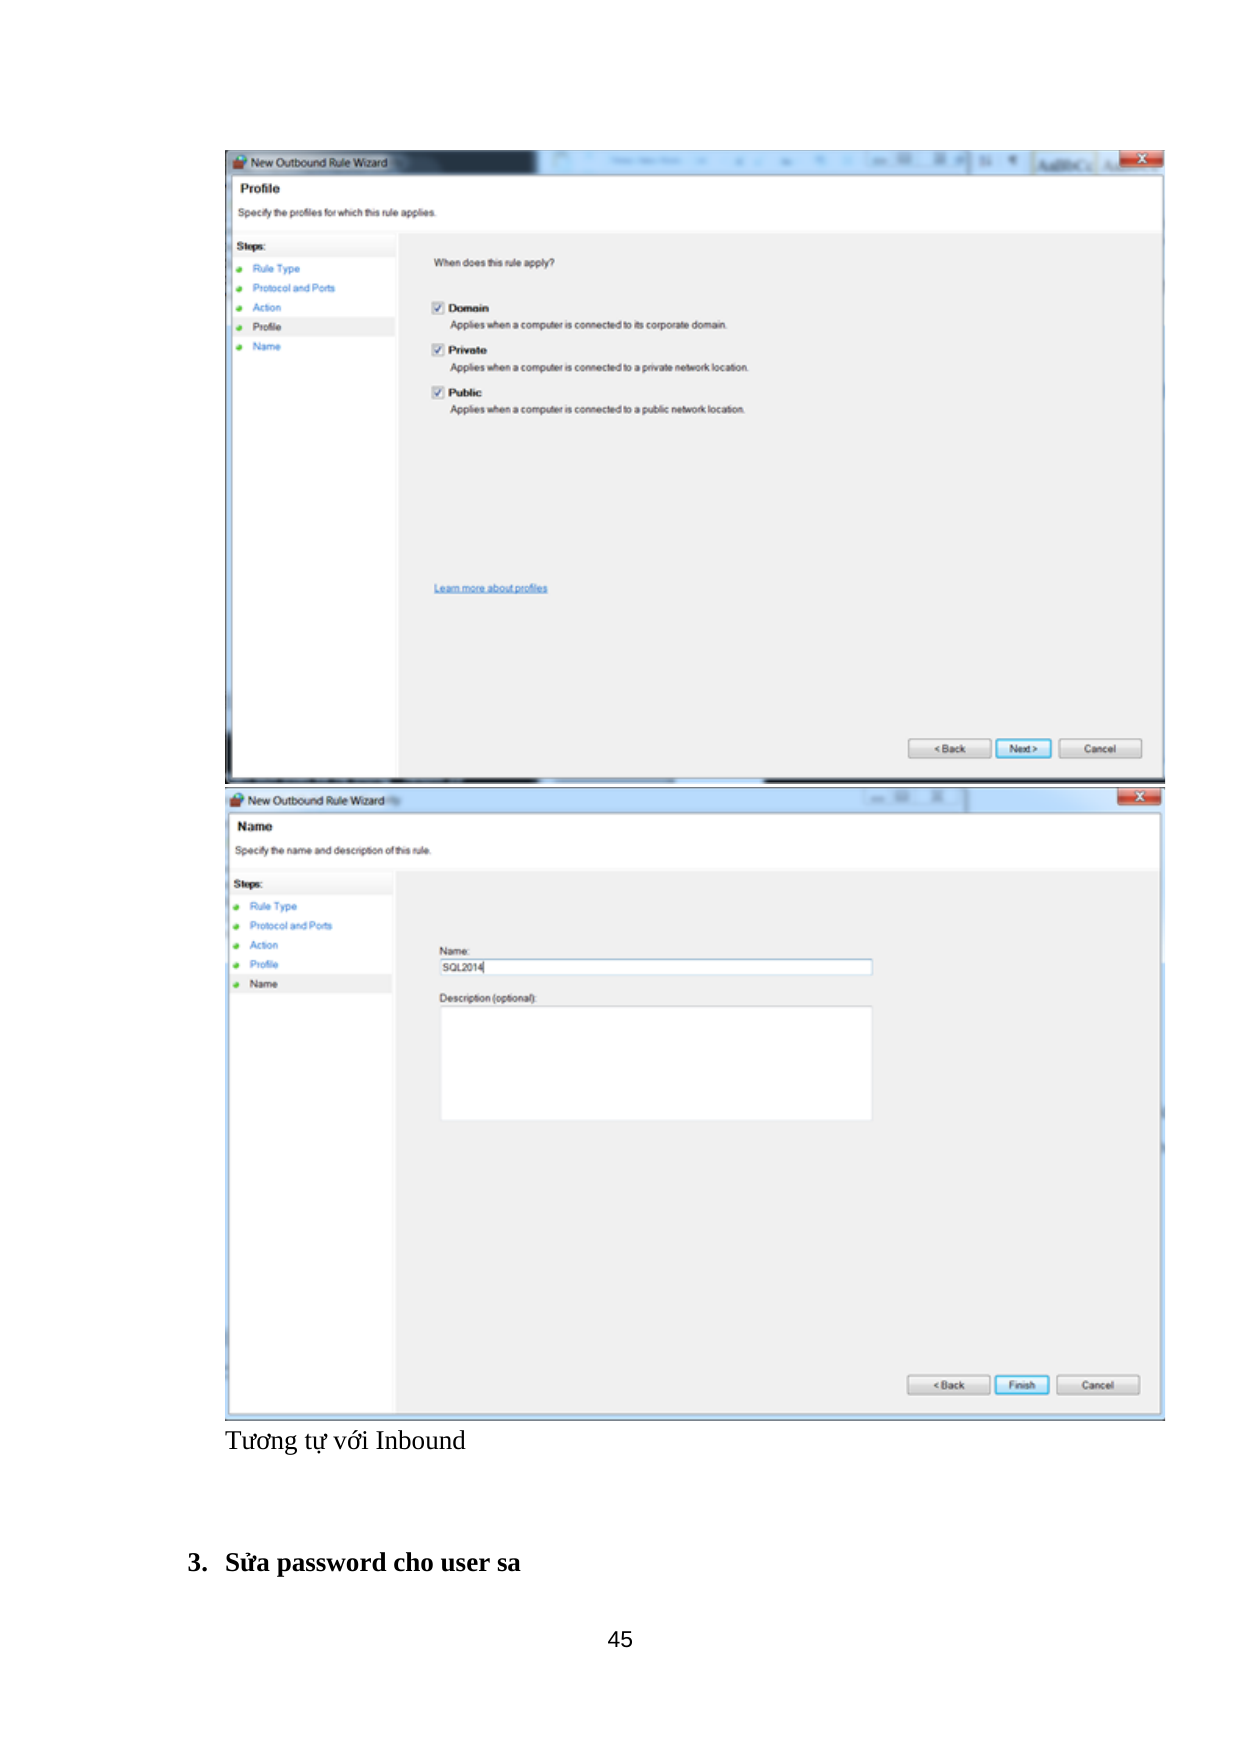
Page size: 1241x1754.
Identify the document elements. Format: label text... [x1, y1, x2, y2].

picture [225, 150, 1166, 784]
picture [225, 787, 1166, 1421]
text Tương tự với Inbound [225, 1424, 1090, 1456]
list Sửa password cho user sa [187, 1546, 1090, 1577]
